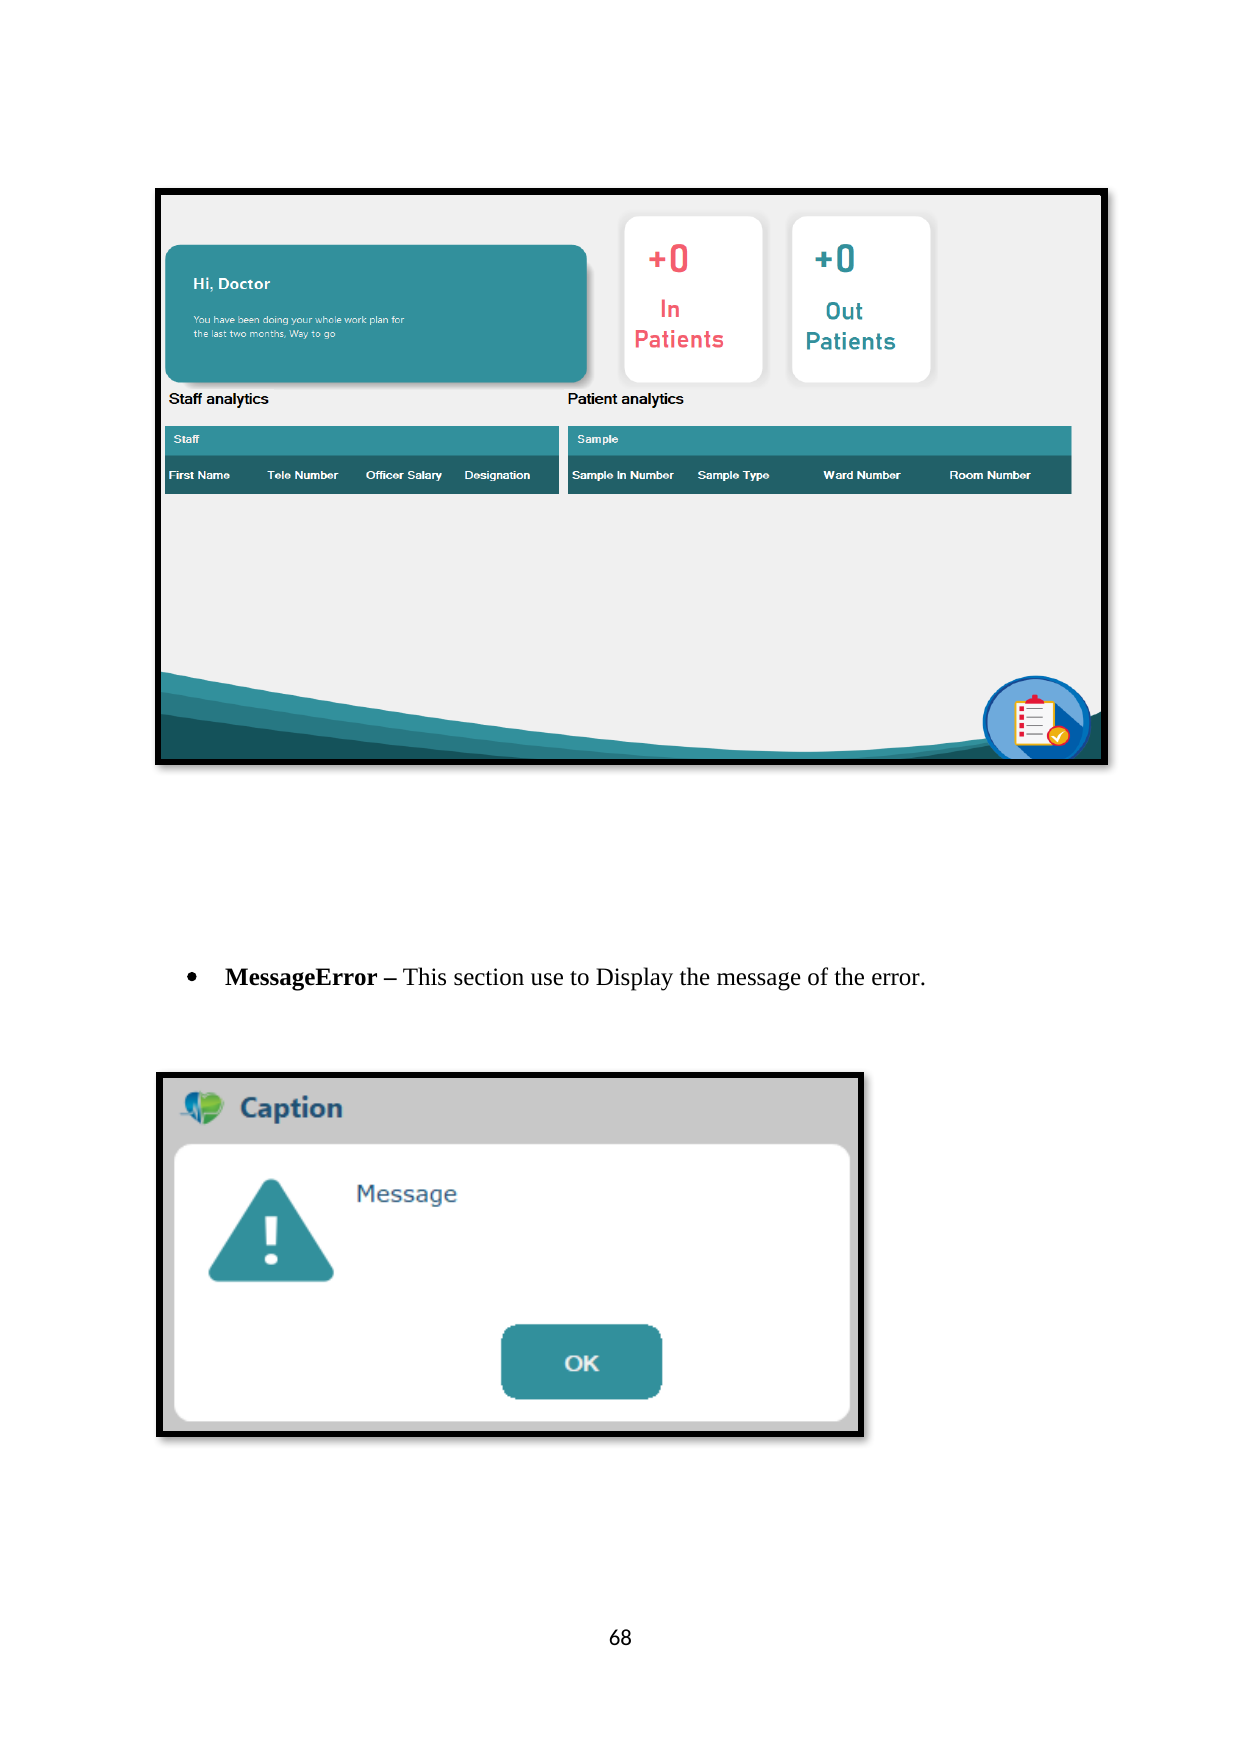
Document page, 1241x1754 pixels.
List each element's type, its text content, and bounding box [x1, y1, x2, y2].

list MessageError – This section use to Display the message of the error. [187, 962, 1090, 991]
picture [161, 195, 1101, 759]
picture [163, 1078, 858, 1431]
